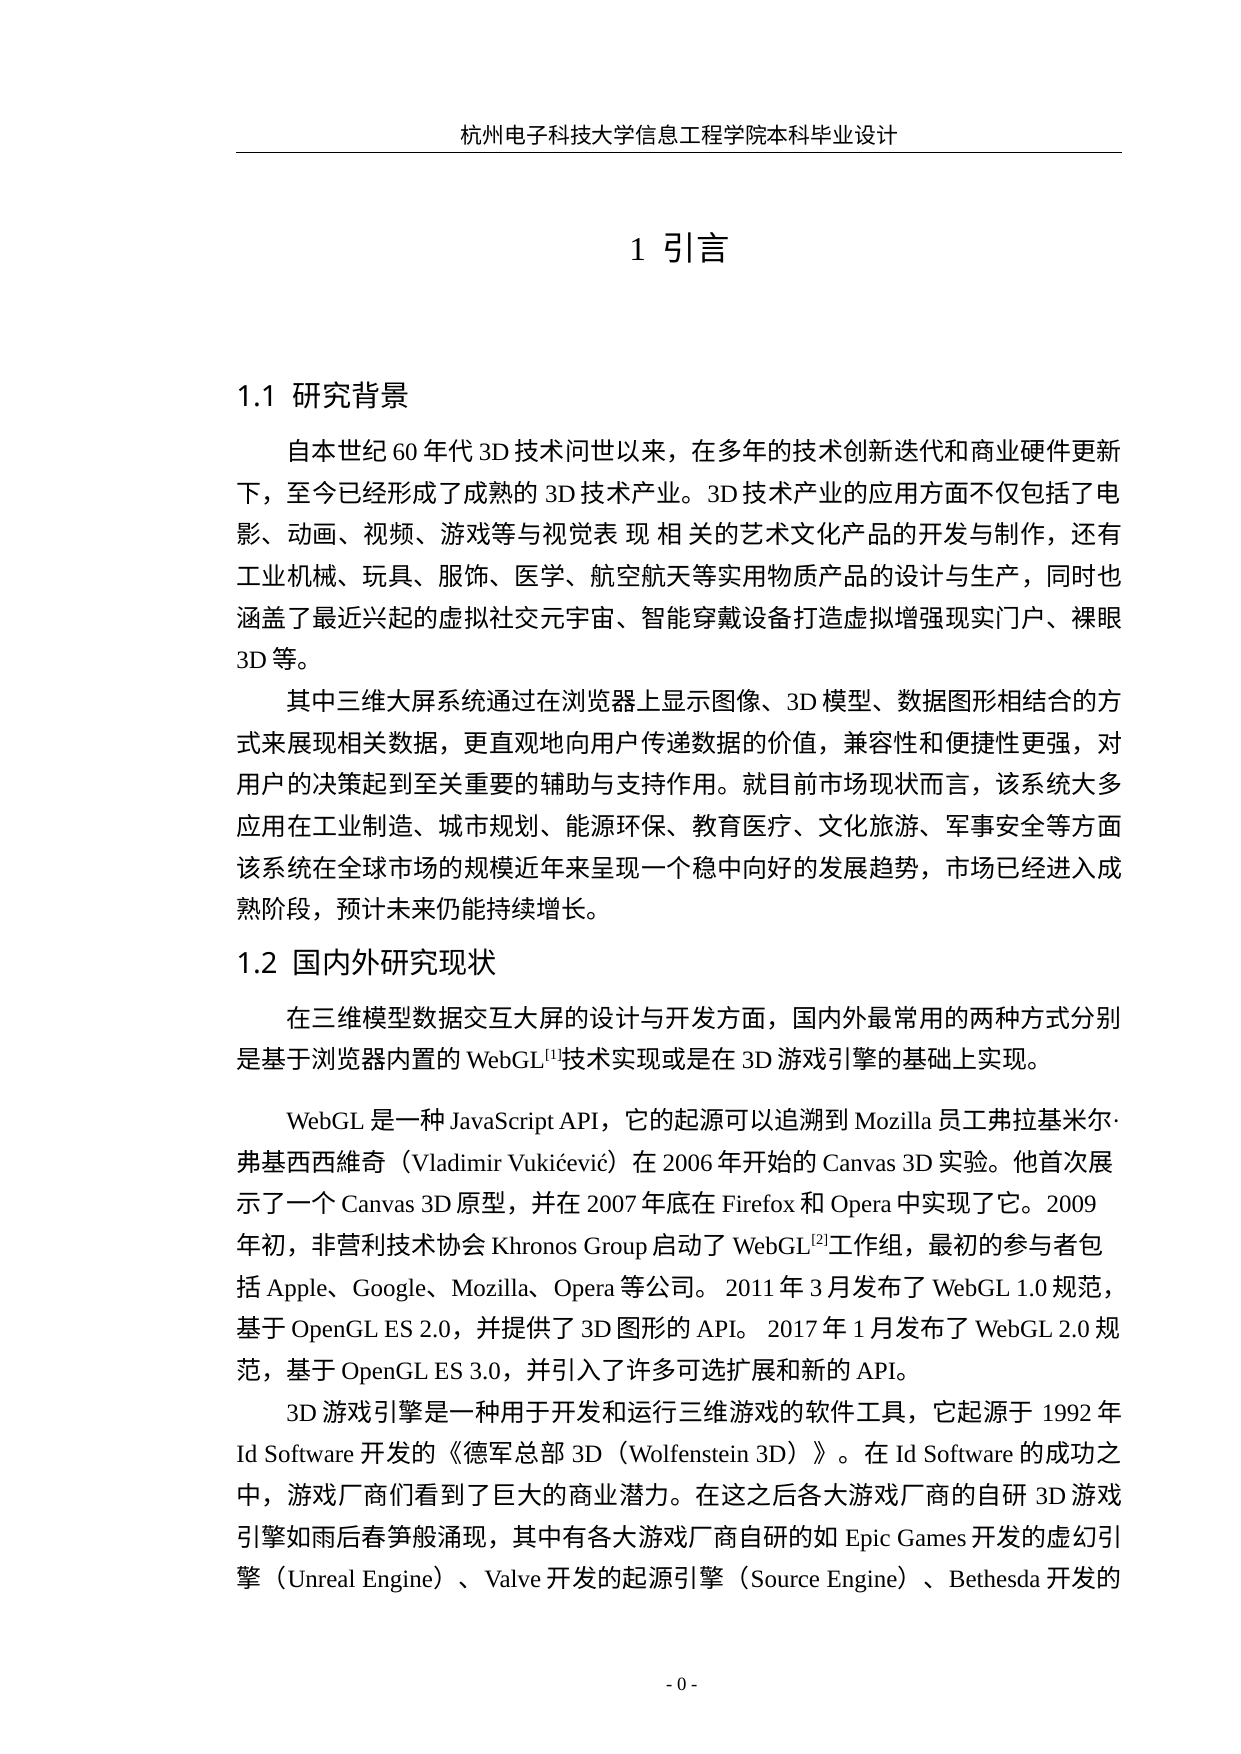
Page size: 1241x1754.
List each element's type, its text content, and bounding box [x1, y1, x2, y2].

text 自本世纪60年代3D技术问世以来，在多年的技术创新迭代和商业硬件更新下，至今已经形成了成熟的3D技术产业。3D技术产业的应用方面不仅包括了电影、动画、视频、游戏等与视觉表 现 相 关的艺术文化产品的开发与制作，还有工业机械、玩具、服饰、医学、航空航天等实用物质产品的设计与生产，同时也涵盖了最近兴起的虚拟社交元宇宙、智能穿戴设备打造虚拟增强现实门户、裸眼3D等。 [236, 427, 1122, 677]
subtitle 1.2 国内外研究现状 [236, 940, 1122, 981]
text 在三维模型数据交互大屏的设计与开发方面，国内外最常用的两种方式分别是基于浏览器内置的WebGL[1]技术实现或是在3D游戏引擎的基础上实现。 [236, 994, 1122, 1077]
text 其中三维大屏系统通过在浏览器上显示图像、3D模型、数据图形相结合的方式来展现相关数据，更直观地向用户传递数据的价值，兼容性和便捷性更强，对用户的决策起到至关重要的辅助与支持作用。就目前市场现状而言，该系统大多应用在工业制造、城市规划、能源环保、教育医疗、文化旅游、军事安全等方面。该系统在全球市场的规模近年来呈现一个稳中向好的发展趋势，市场已经进入成熟阶段，预计未来仍能持续增长。 [236, 677, 1122, 927]
subtitle 1.1 研究背景 [236, 373, 1122, 415]
subtitle 1 引言 [236, 227, 1122, 269]
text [236, 1388, 1122, 1596]
text WebGL是一种JavaScript API，它的起源可以追溯到Mozilla员工弗拉基米尔·弗基西西維奇（Vladimir Vukićević）在2006年开始的Canvas 3D实验。他首次展示了一个Canvas 3D原型，并在2007年底在Firefox和Opera中实现了它。2009年初，非营利技术协会Khronos Group启动了WebGL[2]工作组，最初的参与者包括Apple、Google、Mozilla、Opera等公司。 2011年3月发布了WebGL 1.0规范，基于OpenGL ES 2.0，并提供了3D图形的API。 2017年1月发布了WebGL 2.0规范，基于OpenGL ES 3.0，并引入了许多可选扩展和新的API。 [236, 1096, 1122, 1388]
